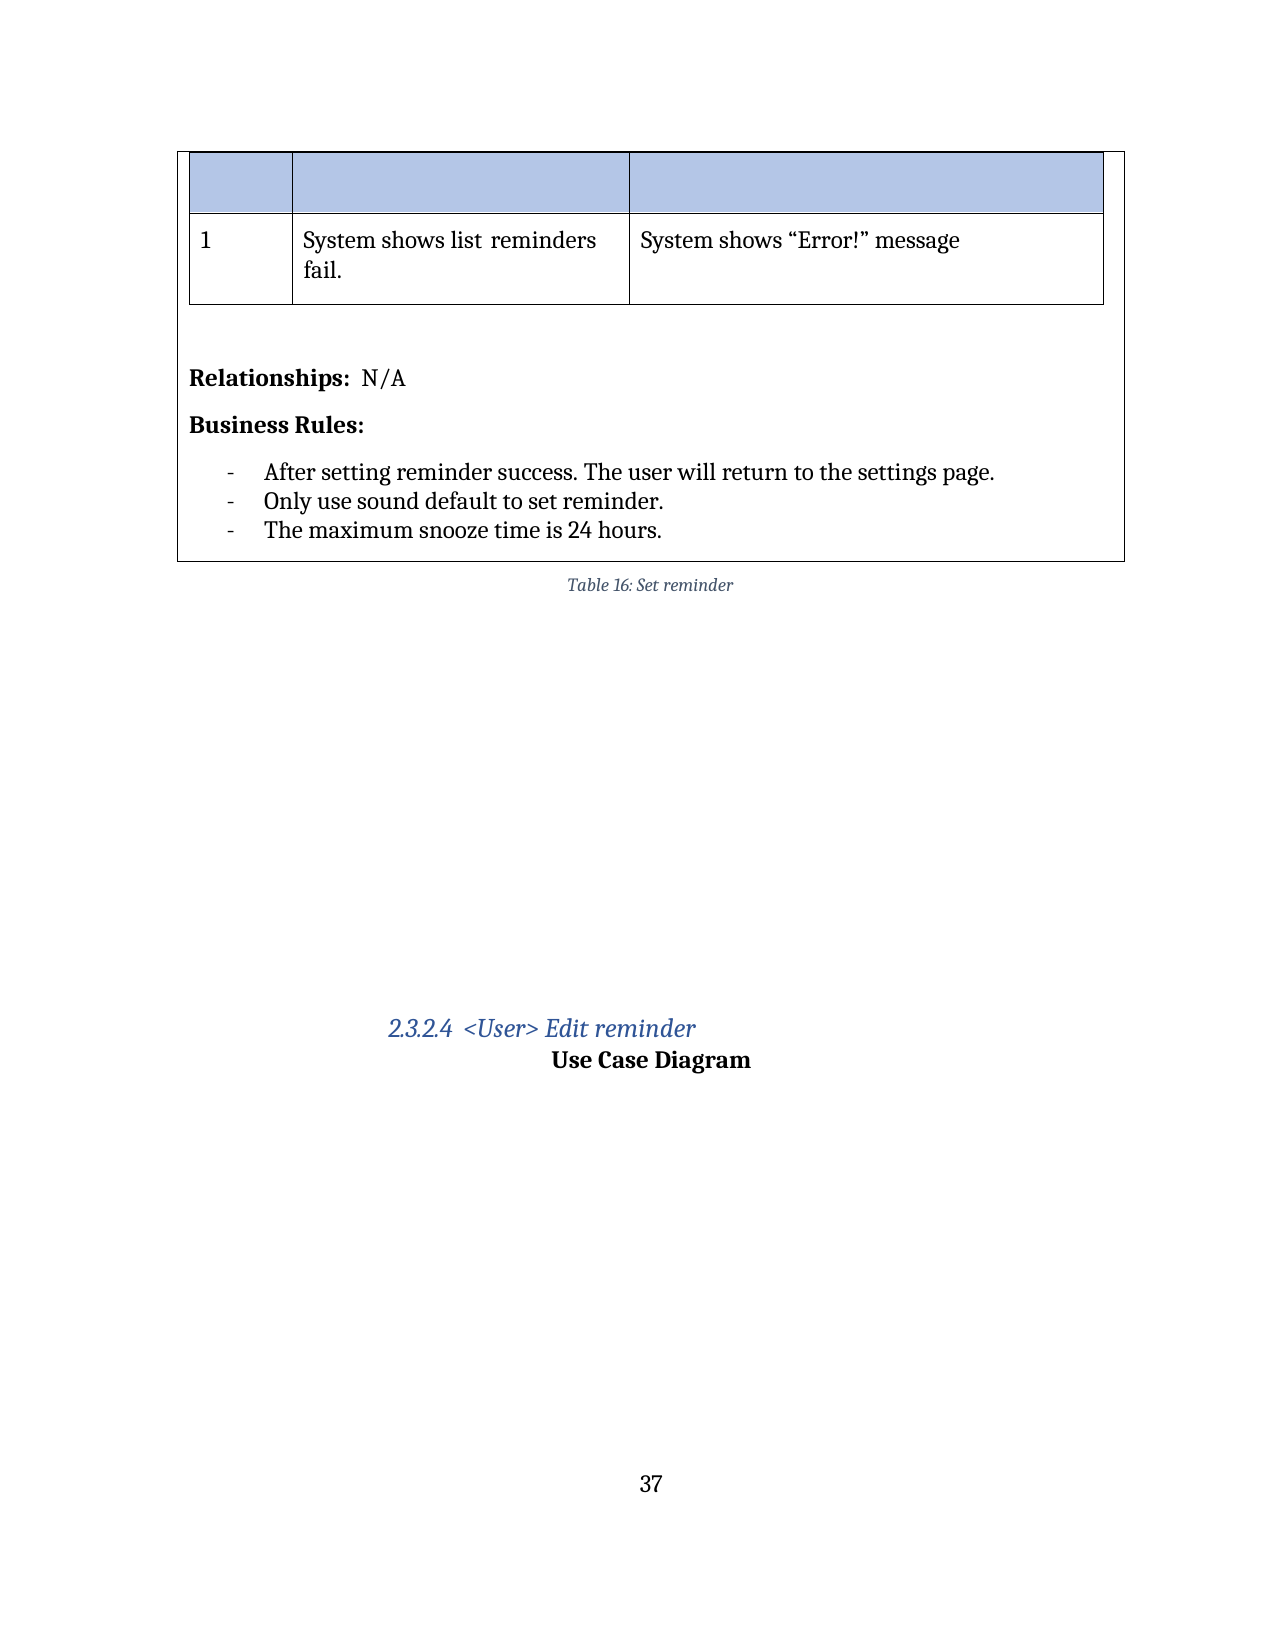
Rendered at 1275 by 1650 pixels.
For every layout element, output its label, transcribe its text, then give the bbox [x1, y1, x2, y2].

list <User> Edit reminder [388, 1013, 1125, 1044]
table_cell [178, 152, 1124, 561]
text Table 16: Set reminder [177, 575, 1125, 596]
list Use Case Diagram [177, 1046, 1125, 1074]
